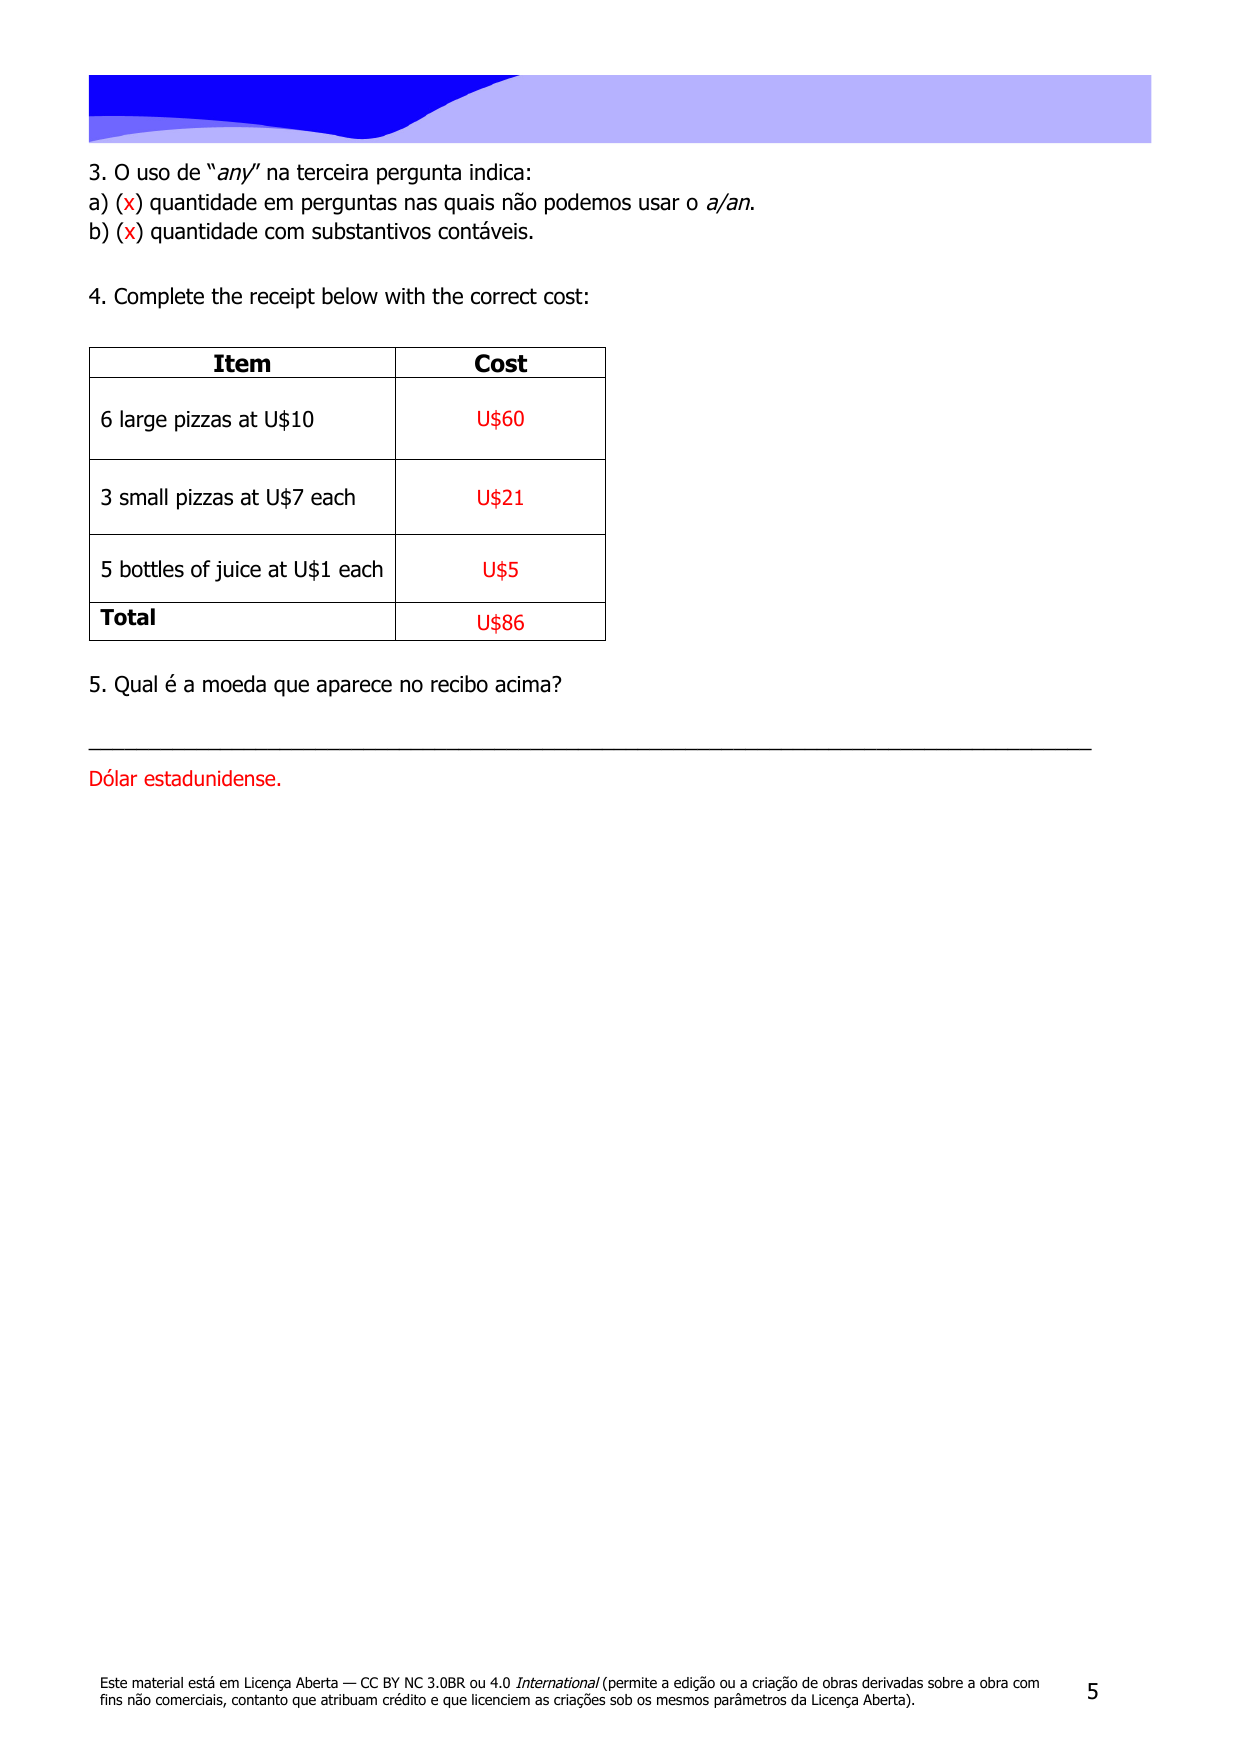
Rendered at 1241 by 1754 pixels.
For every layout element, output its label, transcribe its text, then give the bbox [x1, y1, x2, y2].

table_cell 3 small pizzas at U$7 each [90, 460, 395, 534]
text 4. Complete the receipt below with the correct cost: [89, 282, 1152, 309]
text 3. O uso de “any” na terceira pergunta indica: [89, 159, 1152, 185]
table_header Item [90, 348, 395, 377]
table_cell 5 bottles of juice at U$1 each [90, 535, 395, 602]
table_cell U$21 [396, 460, 605, 534]
text 5. Qual é a moeda que aparece no recibo acima? [89, 671, 1152, 697]
text a) (x) quantidade em perguntas nas quais não podemos usar o a/an. [89, 188, 1152, 214]
table_cell U$5 [396, 535, 605, 602]
text ____________________________________________________________________________________ [89, 700, 1152, 759]
table_cell U$86 [396, 603, 605, 640]
text Dólar estadunidense. [89, 765, 1152, 791]
picture [88, 75, 1152, 156]
table_cell 6 large pizzas at U$10 [90, 378, 395, 459]
table_header Cost [396, 348, 605, 377]
table_cell U$60 [396, 378, 605, 459]
table_cell Total [90, 603, 395, 640]
text b) (x) quantidade com substantivos contáveis. [89, 217, 1152, 244]
